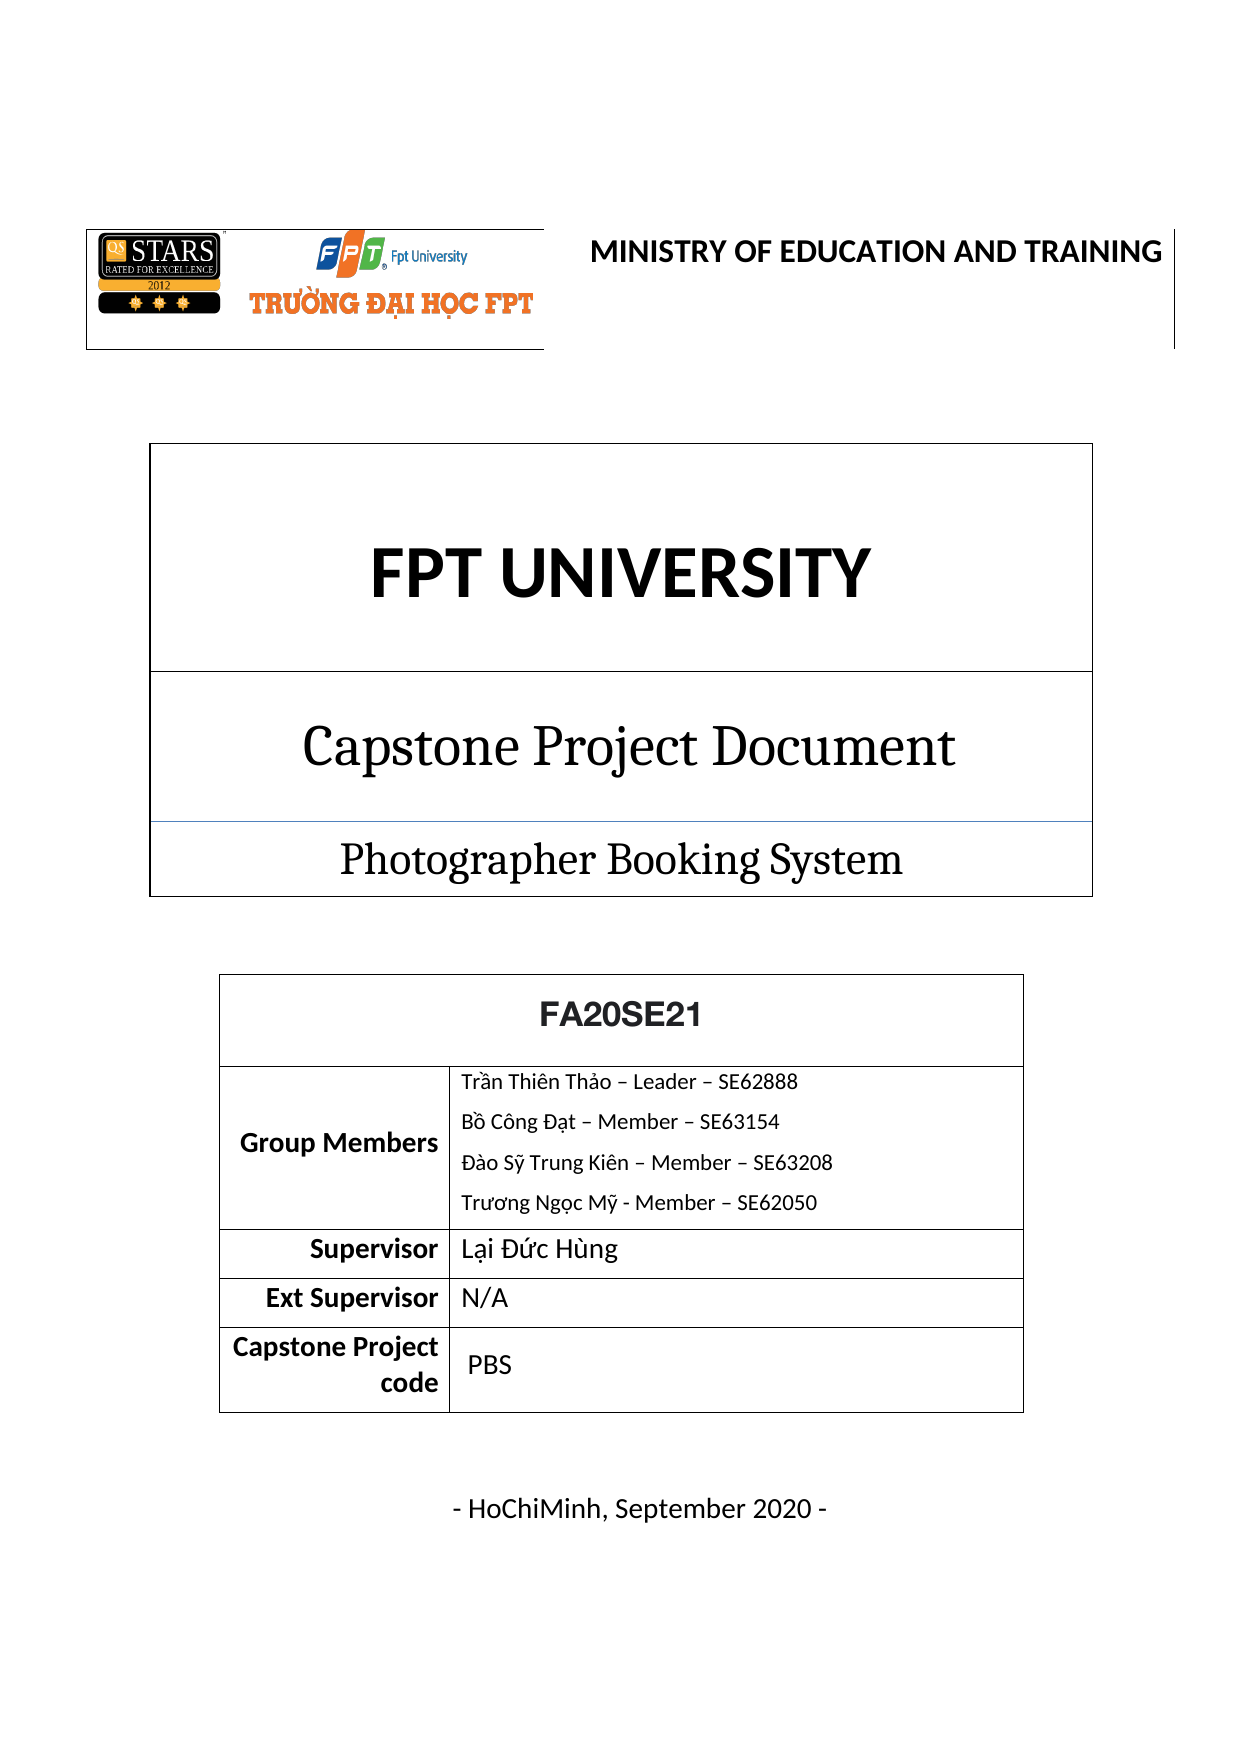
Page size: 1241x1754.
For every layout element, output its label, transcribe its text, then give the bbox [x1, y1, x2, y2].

table_cell Ext Supervisor [220, 1279, 449, 1327]
table_header MINISTRY OF EDUCATION AND TRAINING [544, 229, 1174, 348]
table_cell Supervisor [220, 1230, 449, 1278]
table_cell Photographer Booking System [151, 822, 1092, 896]
text - HoChiMinh, September 2020 - [413, 1490, 867, 1526]
table_header FA20SE21 [220, 975, 1023, 1066]
table_cell N/A [450, 1279, 1023, 1327]
table_cell Capstone Project code [220, 1328, 449, 1412]
table_cell Trần Thiên Thảo – Leader – SE62888 Bồ Công Đạt – Member – SE63154 Đào Sỹ Trung Kiên – Member – SE63208 Trương Ngọc Mỹ - Member – SE62050 [450, 1067, 1023, 1229]
table_header FPT UNIVERSITY [151, 444, 1092, 671]
table_cell Lại Đức Hùng [450, 1230, 1023, 1278]
table_cell Group Members [220, 1067, 449, 1229]
table_header [87, 230, 544, 348]
table_cell Capstone Project Document [151, 672, 1092, 821]
table_cell PBS [450, 1328, 1023, 1412]
picture [98, 230, 533, 319]
